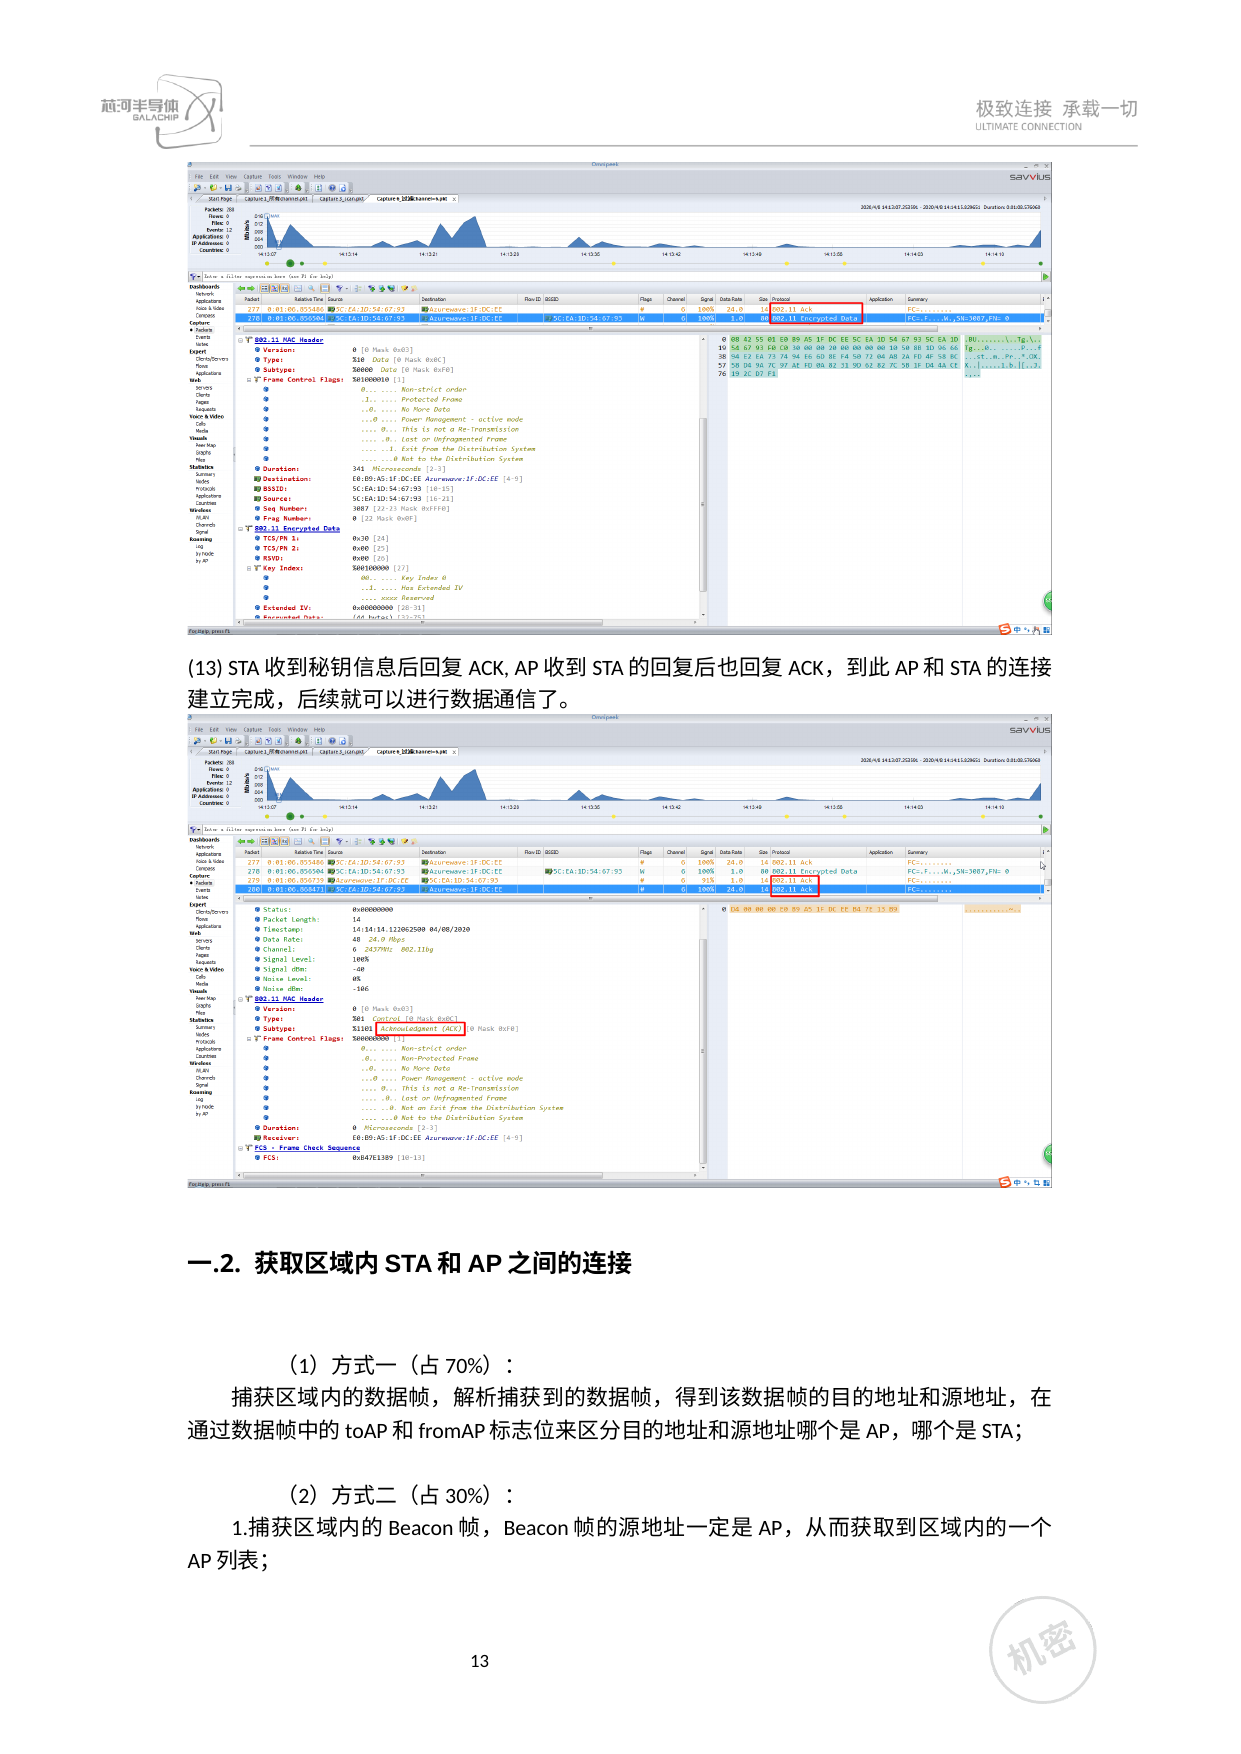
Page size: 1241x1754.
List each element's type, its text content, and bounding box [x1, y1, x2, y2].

list 方式二（占30%）： [232, 1477, 1053, 1510]
list 方式一（占70%）： [232, 1347, 1053, 1380]
subtitle 获取区域内STA和AP之间的连接 [187, 1229, 1053, 1294]
list STA收到秘钥信息后回复ACK, AP收到STA的回复后也回复ACK，到此AP和STA的连接建立完成，后续就可以进行数据通信了。 [187, 649, 1053, 714]
list 捕获区域内的数据帧，解析捕获到的数据帧，得到该数据帧的目的地址和源地址，在通过数据帧中的toAP和fromAP标志位来区分目的地址和源地址哪个是AP，哪个是STA； [187, 1380, 1053, 1445]
picture [187, 714, 1052, 1188]
list 1.捕获区域内的Beacon帧，Beacon帧的源地址一定是AP，从而获取到区域内的一个AP列表； [187, 1510, 1053, 1575]
picture [101, 74, 1139, 149]
picture [971, 1578, 1115, 1722]
picture [187, 162, 1052, 635]
